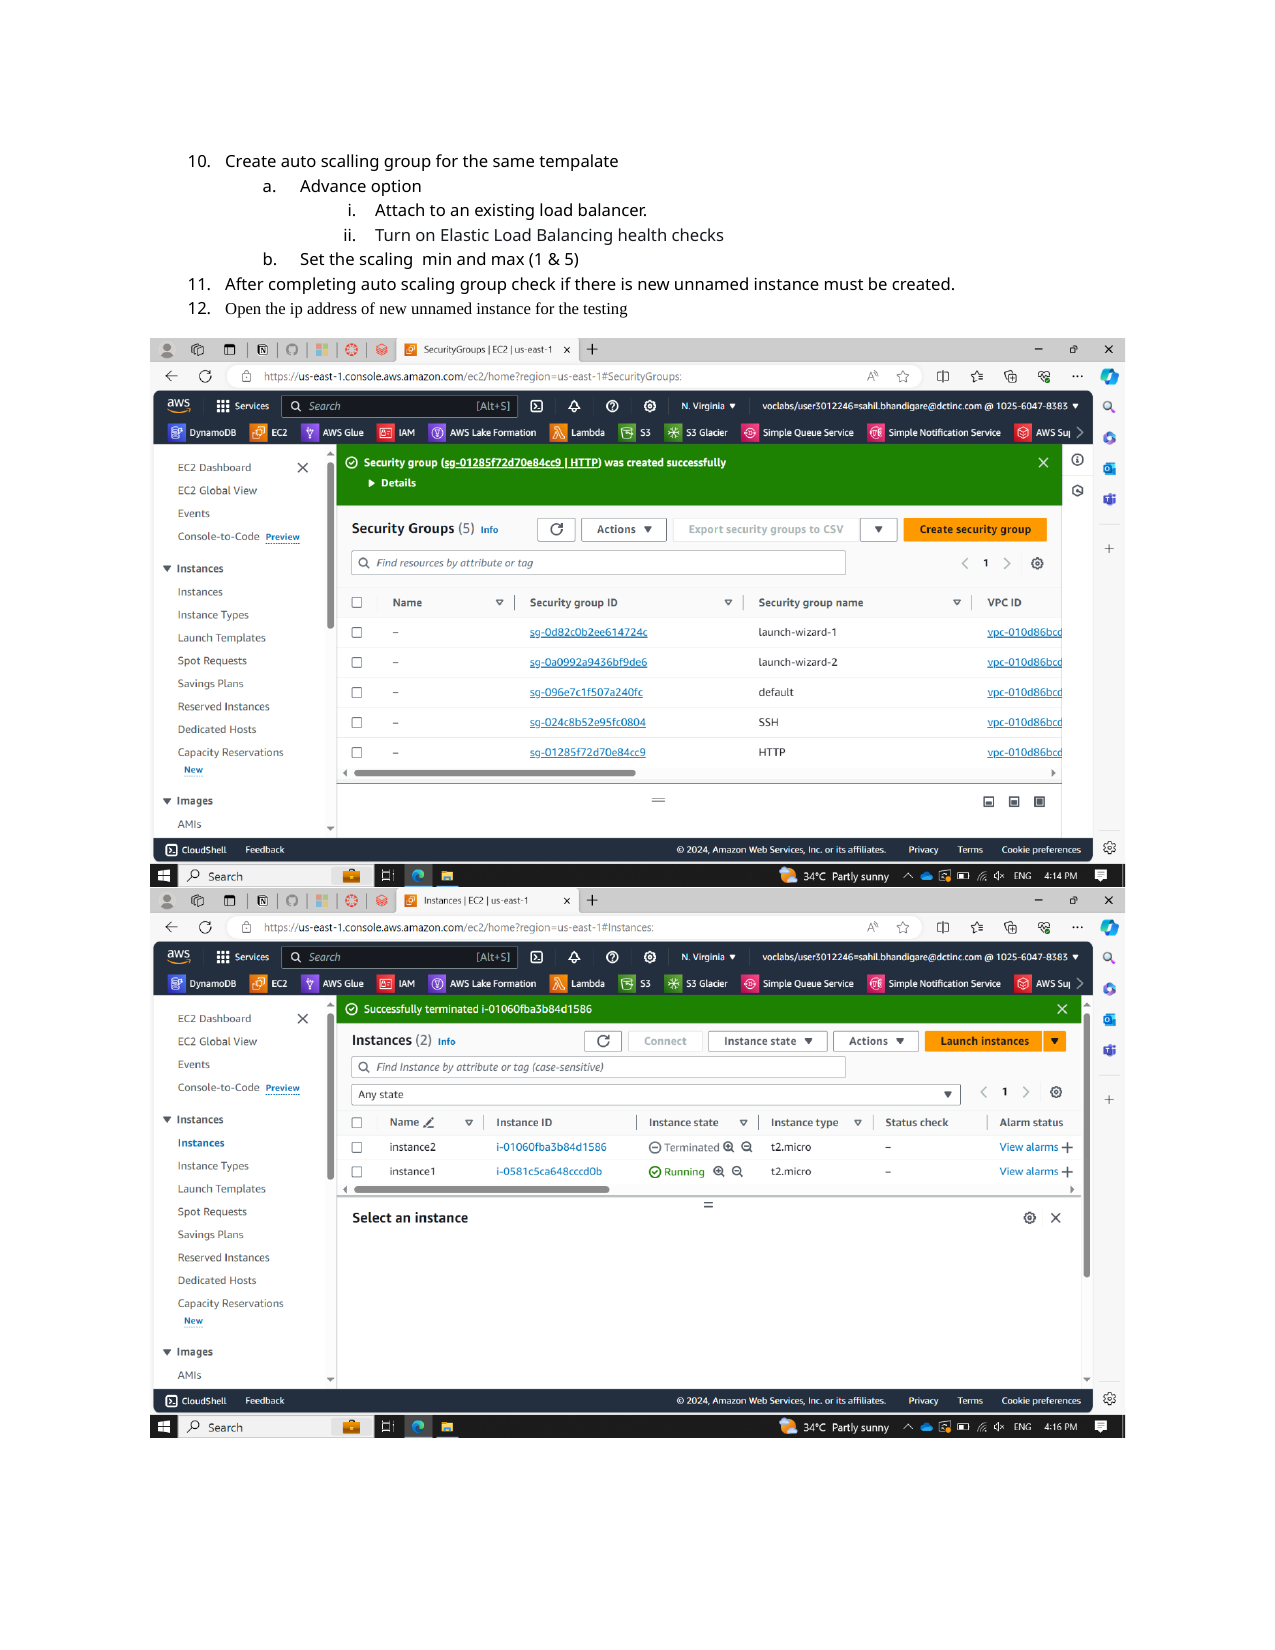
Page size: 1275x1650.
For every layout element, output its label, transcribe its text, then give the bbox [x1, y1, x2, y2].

list Open the ip address of new unnamed instance for the testing [187, 297, 1125, 319]
list Create auto scalling group for the same tempalate [187, 150, 1125, 173]
list Advance option [262, 174, 1125, 197]
list Attach to an existing load balancer. [356, 199, 1125, 222]
list Turn on Elastic Load Balancing health checks [356, 223, 1125, 246]
list After completing auto scaling group check if there is new unnamed instance must be created. [187, 272, 1125, 295]
picture [150, 338, 1125, 887]
list Set the scaling min and max (1 & 5) [262, 248, 1125, 271]
picture [150, 888, 1125, 1438]
